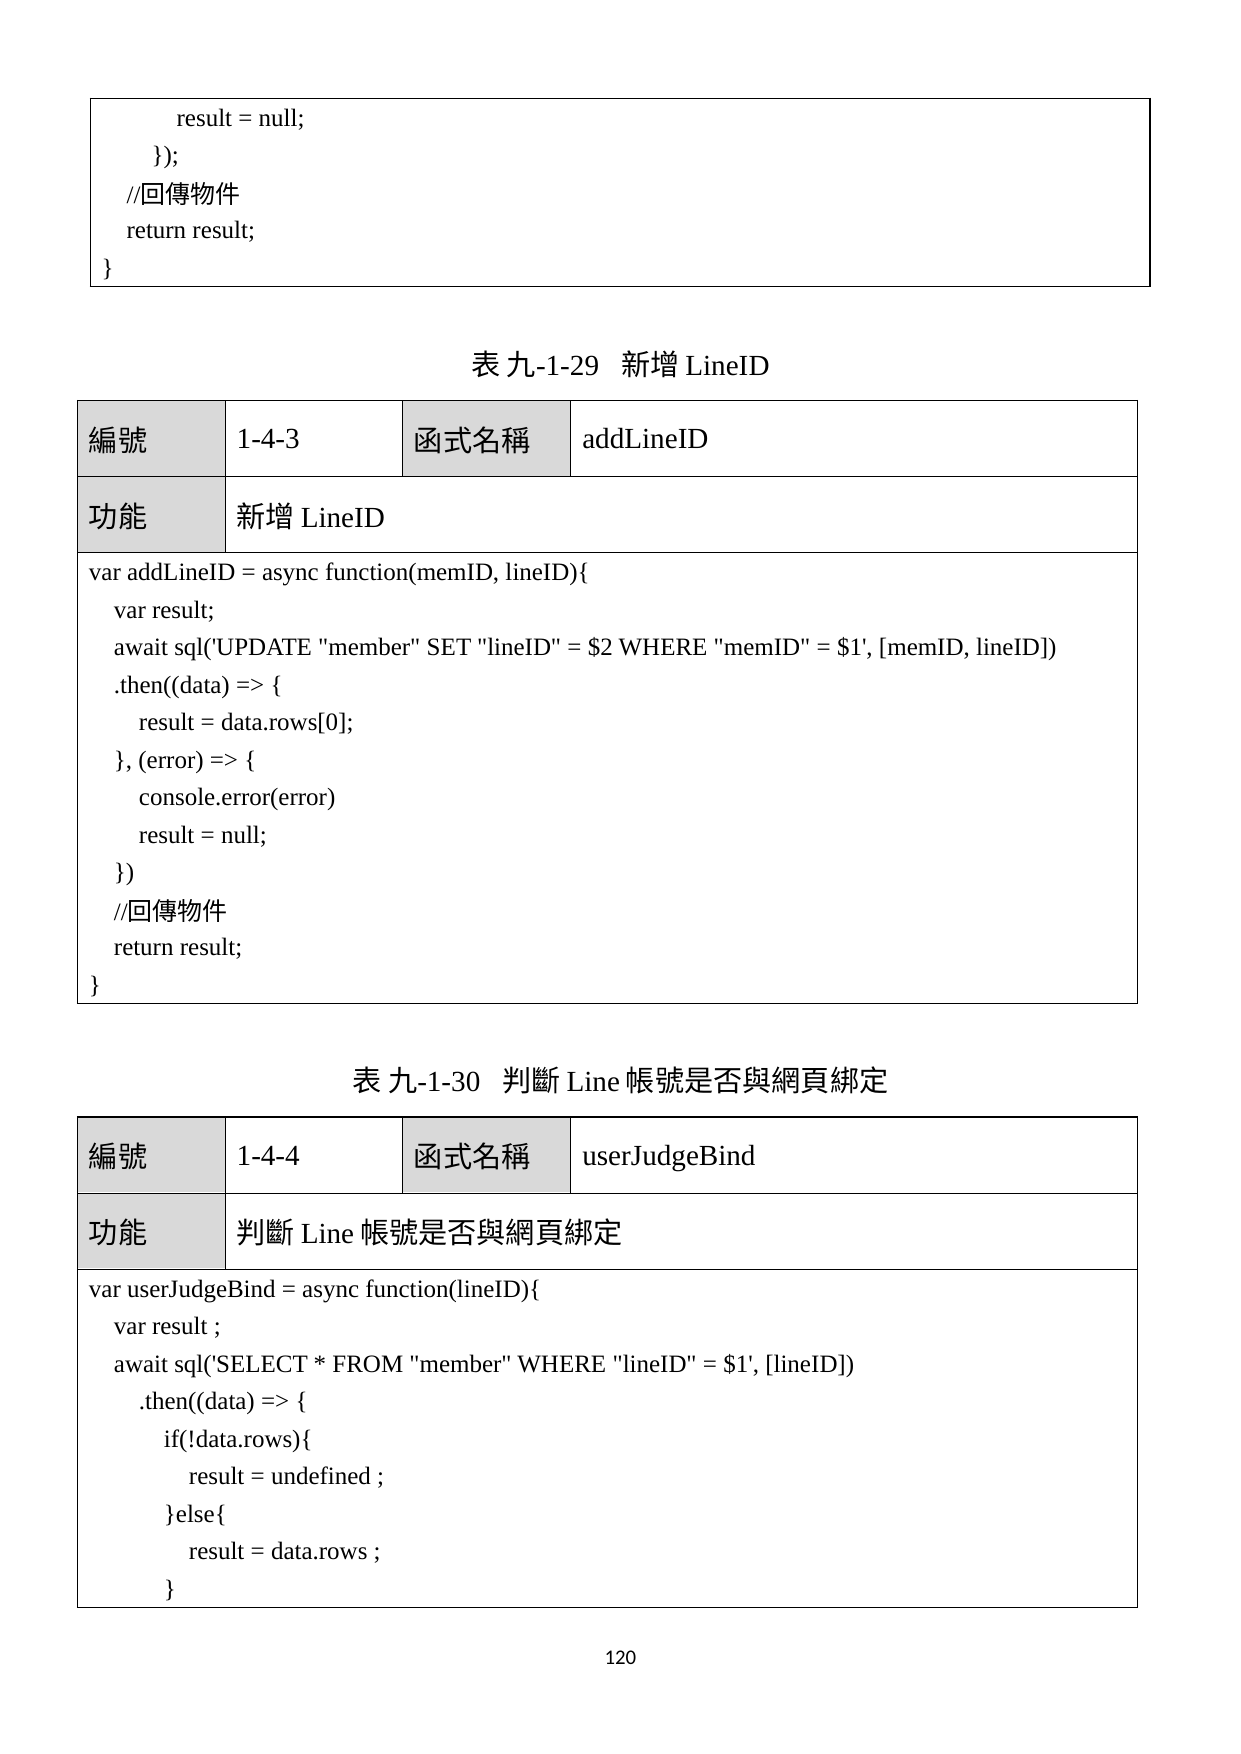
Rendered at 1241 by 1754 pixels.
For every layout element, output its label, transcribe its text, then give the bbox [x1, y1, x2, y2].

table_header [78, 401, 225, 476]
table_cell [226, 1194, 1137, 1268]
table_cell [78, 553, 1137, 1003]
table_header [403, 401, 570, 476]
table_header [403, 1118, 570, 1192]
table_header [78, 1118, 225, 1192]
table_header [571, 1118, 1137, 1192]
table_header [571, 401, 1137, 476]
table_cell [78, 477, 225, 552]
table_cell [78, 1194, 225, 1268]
text 判斷Line帳號是否與網頁綁定 [89, 1041, 1152, 1116]
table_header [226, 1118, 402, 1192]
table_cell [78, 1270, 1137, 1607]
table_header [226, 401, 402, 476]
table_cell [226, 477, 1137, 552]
text 新增LineID [89, 325, 1152, 400]
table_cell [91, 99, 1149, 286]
